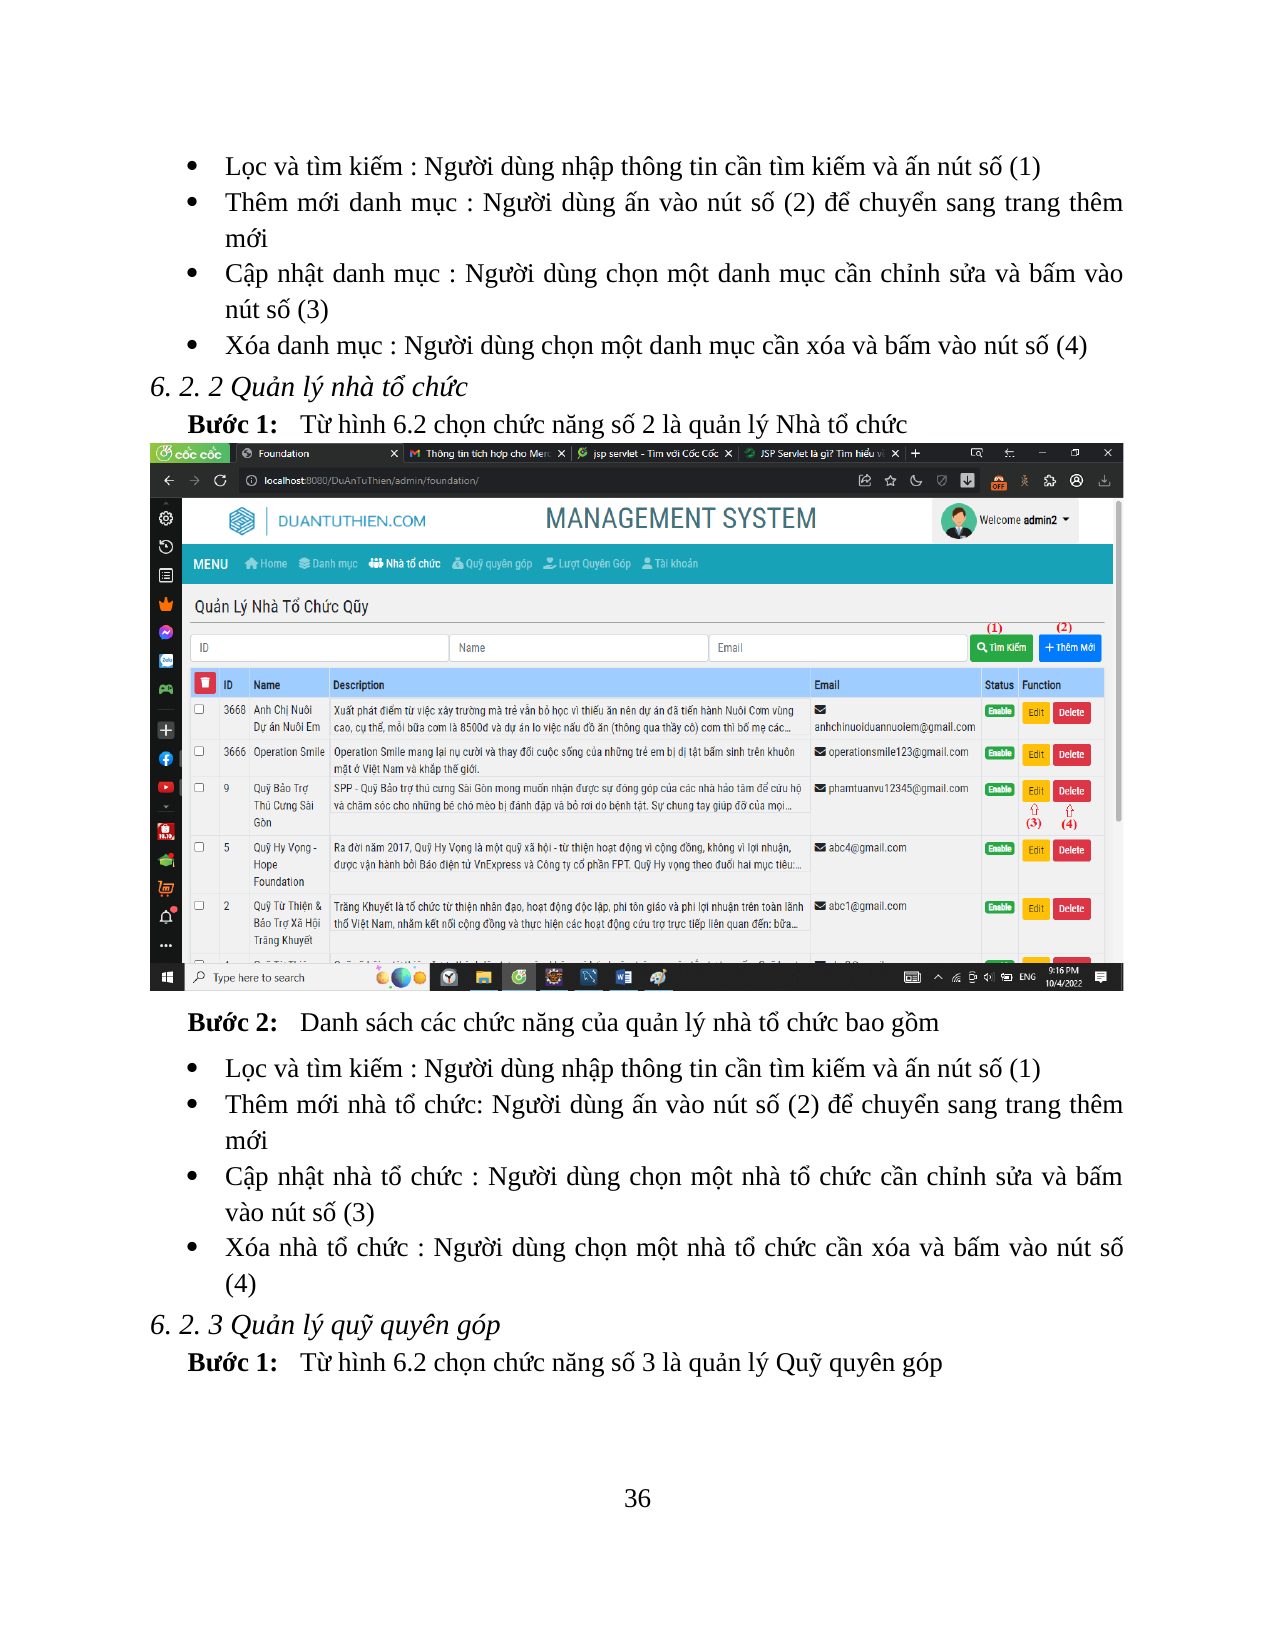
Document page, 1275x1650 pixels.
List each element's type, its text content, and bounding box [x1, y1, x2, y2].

list Thêm mới danh mục : Người dùng ấn vào nút số (2) để chuyển sang trang thêm mới [187, 186, 1125, 253]
list Lọc và tìm kiếm : Người dùng nhập thông tin cần tìm kiếm và ấn nút số (1) [187, 150, 1125, 181]
list Từ hình 6.2 chọn chức năng số 2 là quản lý Nhà tổ chức [187, 408, 1125, 439]
list Lọc và tìm kiếm : Người dùng nhập thông tin cần tìm kiếm và ấn nút số (1) [187, 1052, 1125, 1084]
list Thêm mới nhà tổ chức: Người dùng ấn vào nút số (2) để chuyển sang trang thêm mới [187, 1088, 1125, 1155]
list Danh sách các chức năng của quản lý nhà tổ chức bao gồm [187, 1006, 1125, 1037]
list Cập nhật nhà tổ chức : Người dùng chọn một nhà tổ chức cần chỉnh sửa và bấm vào nút số (3) [187, 1160, 1125, 1227]
list Xóa nhà tổ chức : Người dùng chọn một nhà tổ chức cần xóa và bấm vào nút số (4) [187, 1232, 1125, 1298]
list Xóa danh mục : Người dùng chọn một danh mục cần xóa và bấm vào nút số (4) [187, 329, 1125, 360]
picture [150, 443, 1124, 991]
text 6. 2. 2 Quản lý nhà tổ chức [150, 369, 1125, 403]
list Từ hình 6.2 chọn chức năng số 3 là quản lý Quỹ quyên góp [187, 1346, 1125, 1377]
list Cập nhật danh mục : Người dùng chọn một danh mục cần chỉnh sửa và bấm vào nút số (3) [187, 257, 1125, 324]
text 6. 2. 3 Quản lý quỹ quyên góp [150, 1307, 1125, 1341]
